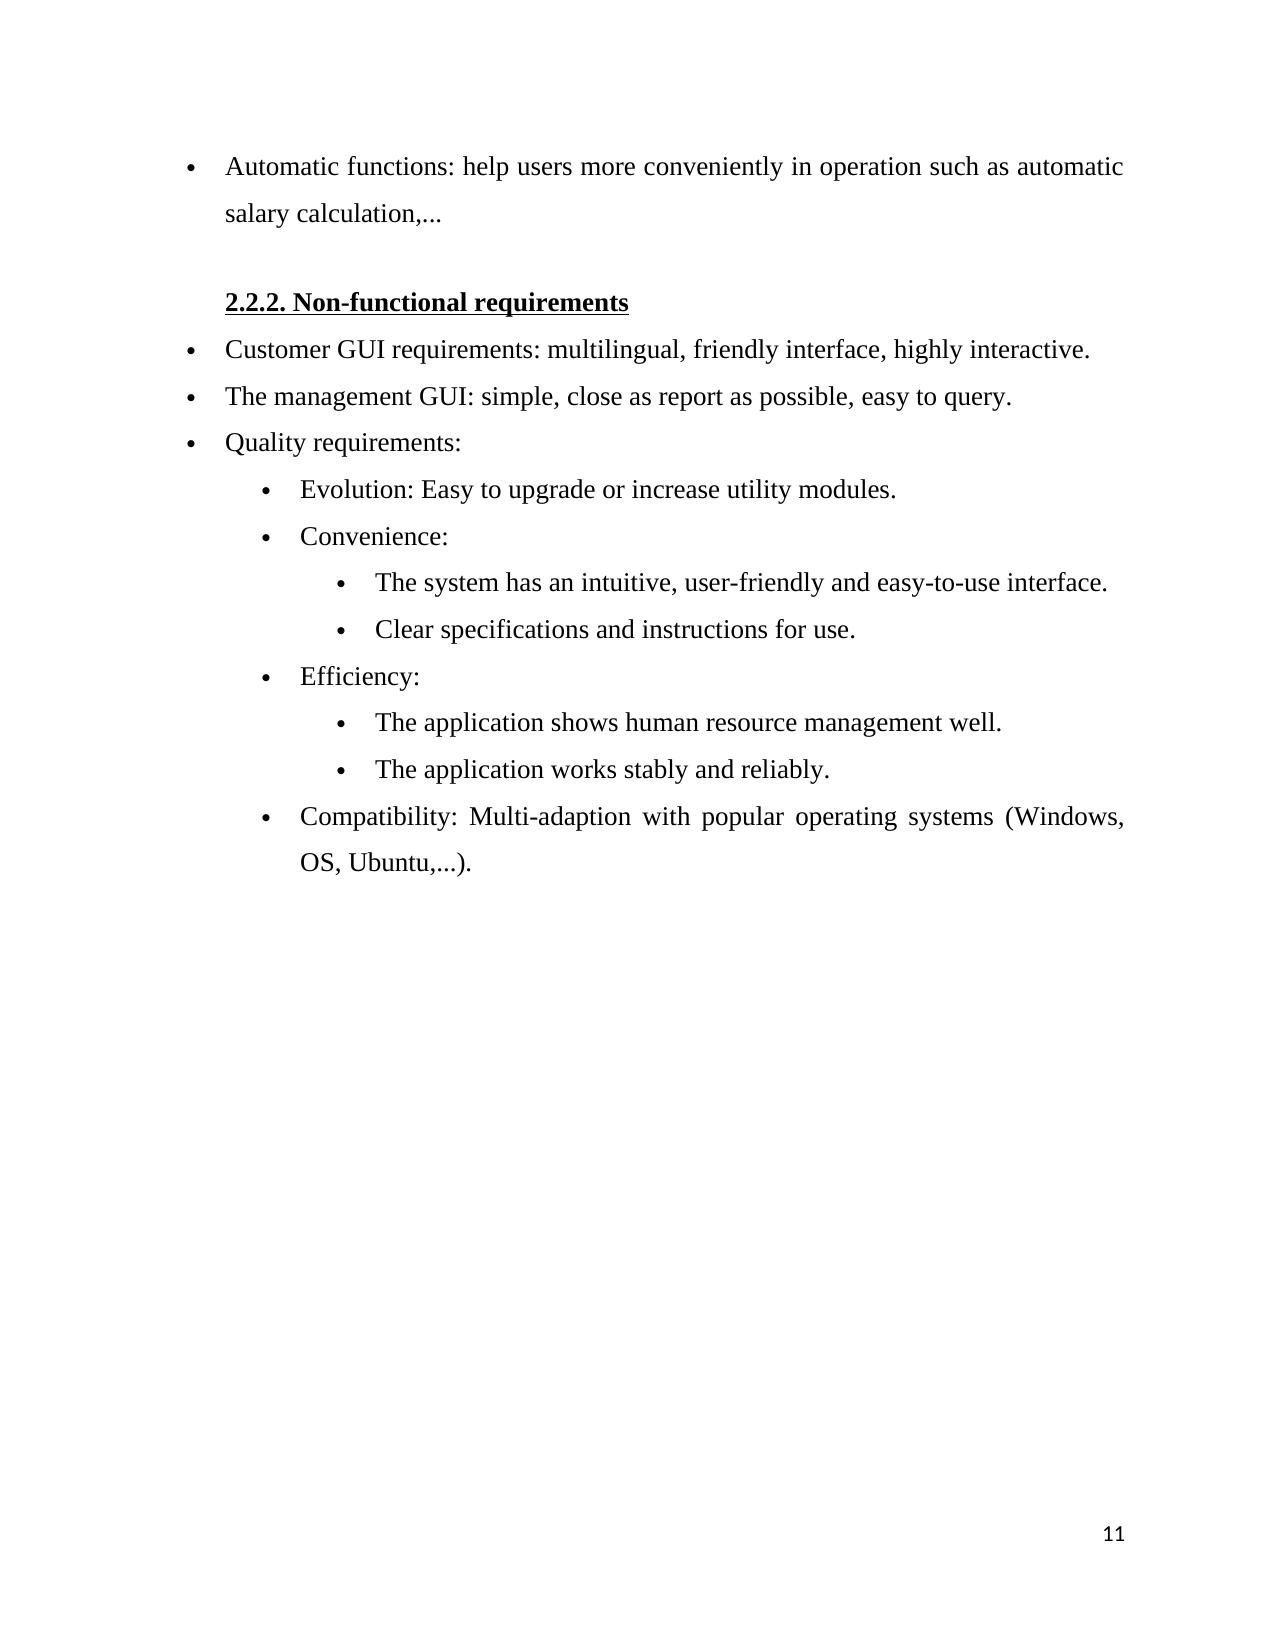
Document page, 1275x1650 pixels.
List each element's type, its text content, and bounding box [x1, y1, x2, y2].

list Clear specifications and instructions for use. [337, 613, 1125, 644]
list The system has an intuitive, user-friendly and easy-to-use interface. [337, 566, 1125, 598]
list Customer GUI requirements: multilingual, friendly interface, highly interactive. [187, 333, 1125, 364]
list Convenience: [262, 520, 1125, 551]
list Automatic functions: help users more conveniently in operation such as automatic salary calculation,... [187, 150, 1125, 228]
list Efficiency: [262, 660, 1125, 691]
list Compatibility: Multi-adaption with popular operating systems (Windows, OS, Ubuntu,...). [262, 800, 1125, 878]
list The management GUI: simple, close as report as possible, easy to query. [187, 380, 1125, 411]
list The application works stably and reliably. [337, 753, 1125, 784]
list Evolution: Easy to upgrade or increase utility modules. [262, 473, 1125, 504]
list Quality requirements: [187, 426, 1125, 458]
text 2.2.2. Non-functional requirements [150, 286, 1125, 318]
list The application shows human resource management well. [337, 706, 1125, 738]
